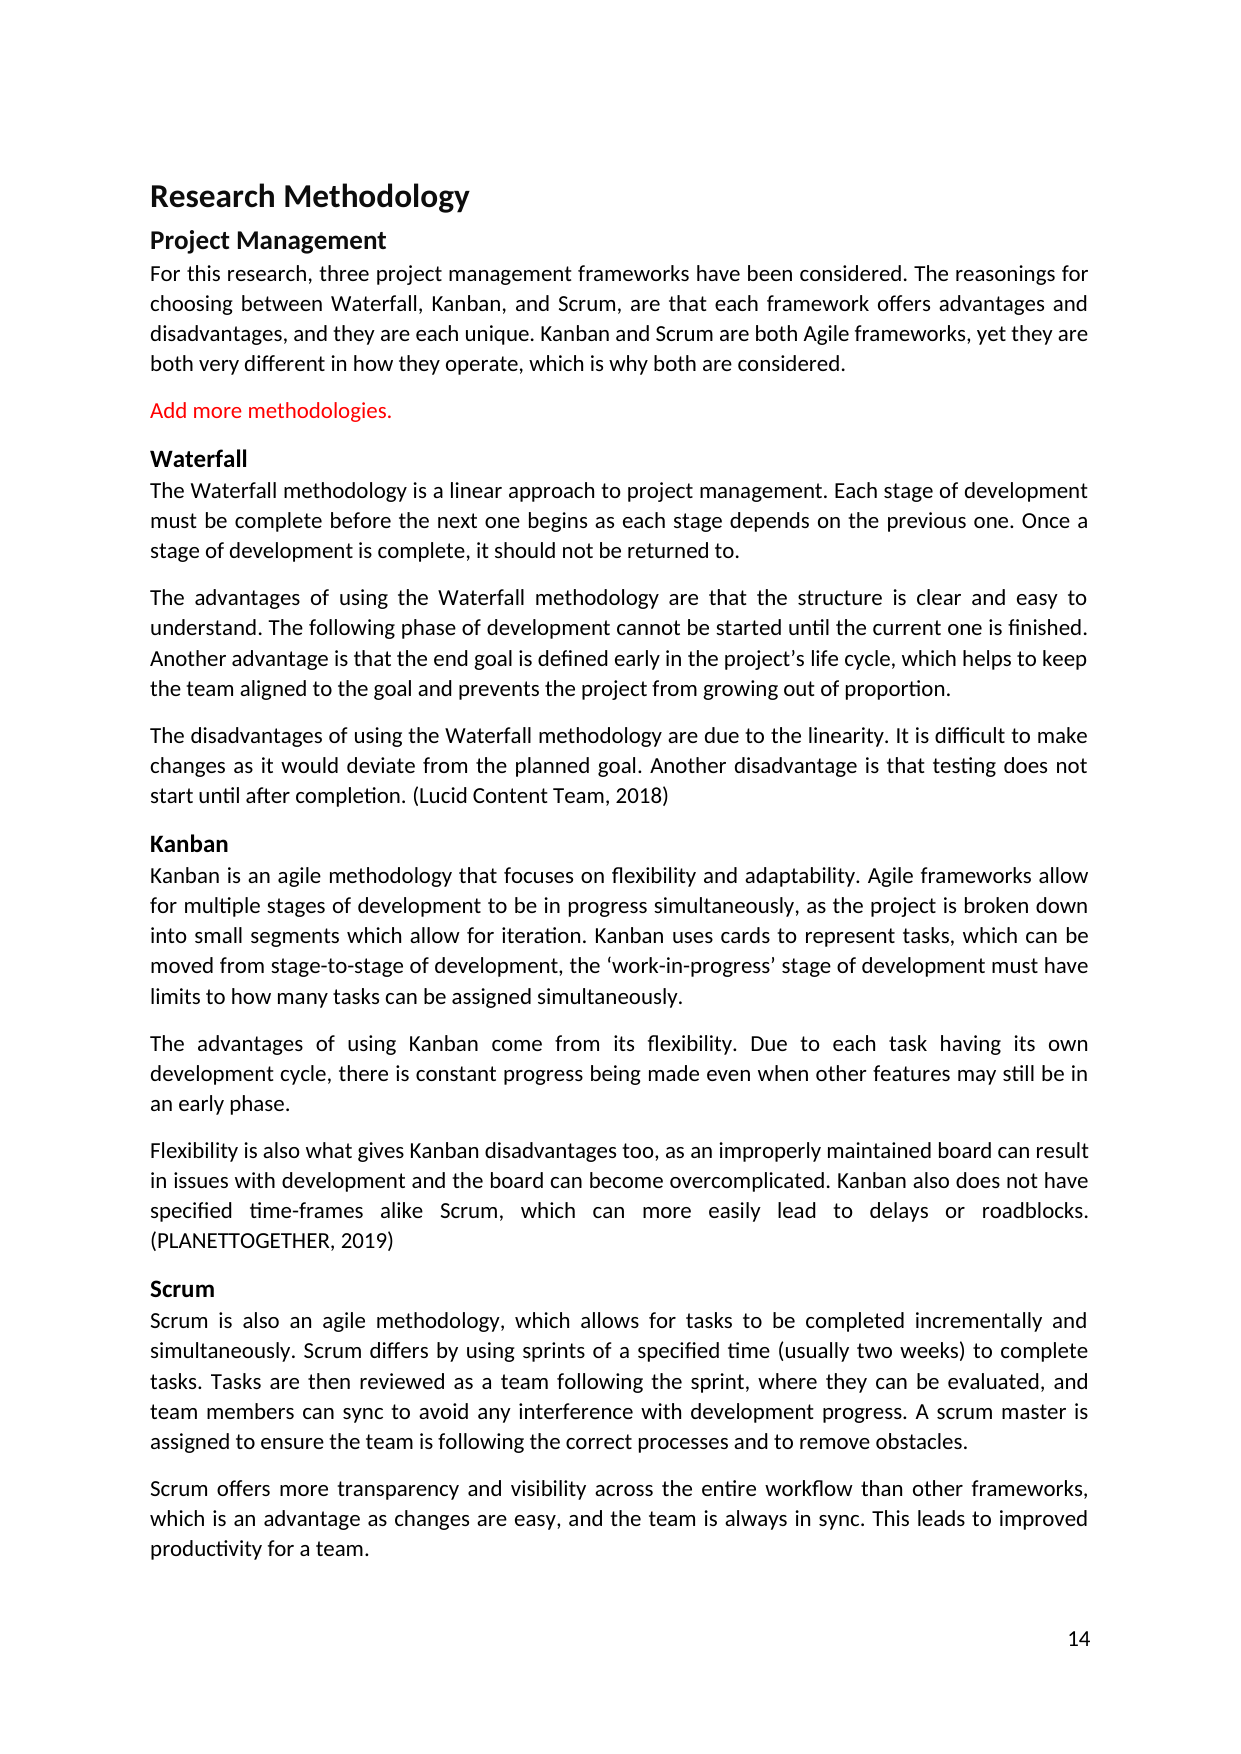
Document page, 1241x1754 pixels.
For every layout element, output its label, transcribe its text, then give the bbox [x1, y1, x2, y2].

text The advantages of using Kanban come from its flexibility. Due to each task having its own development cycle, there is constant progress being made even when other features may still be in an early phase. [150, 1029, 1090, 1117]
subtitle Research Methodology [150, 175, 1090, 216]
subtitle Scrum [150, 1273, 1090, 1304]
text For this research, three project management frameworks have been considered. The reasonings for choosing between Waterfall, Kanban, and Scrum, are that each framework offers advantages and disadvantages, and they are each unique. Kanban and Scrum are both Agile frameworks, yet they are both very different in how they operate, which is why both are considered. [150, 259, 1090, 377]
subtitle Waterfall [150, 443, 1090, 474]
subtitle Project Management [150, 223, 1090, 256]
text Scrum offers more transparency and visibility across the entire workflow than other frameworks, which is an advantage as changes are easy, and the team is always in sync. This leads to improved productivity for a team. [150, 1474, 1090, 1563]
text Scrum is also an agile methodology, which allows for tasks to be completed incrementally and simultaneously. Scrum differs by using sprints of a specified time (usually two weeks) to complete tasks. Tasks are then reviewed as a team following the sprint, where they can be evaluated, and team members can sync to avoid any interference with development progress. A scrum master is assigned to ensure the team is following the correct processes and to remove obstacles. [150, 1306, 1090, 1455]
text Add more methodologies. [150, 396, 1090, 424]
text The disadvantages of using the Waterfall methodology are due to the linearity. It is difficult to make changes as it would deviate from the planned goal. Another disadvantage is that testing does not start until after completion. [150, 721, 1090, 809]
text The Waterfall methodology is a linear approach to project management. Each stage of development must be complete before the next one begins as each stage depends on the previous one. Once a stage of development is complete, it should not be returned to. [150, 476, 1090, 564]
text Flexibility is also what gives Kanban disadvantages too, as an improperly maintained board can result in issues with development and the board can become overcomplicated. Kanban also does not have specified time-frames alike Scrum, which can more easily lead to delays or roadblocks. [150, 1136, 1090, 1255]
subtitle Kanban [150, 828, 1090, 859]
text Kanban is an agile methodology that focuses on flexibility and adaptability. Agile frameworks allow for multiple stages of development to be in progress simultaneously, as the project is broken down into small segments which allow for iteration. Kanban uses cards to represent tasks, which can be moved from stage-to-stage of development, the ‘work-in-progress’ stage of development must have limits to how many tasks can be assigned simultaneously. [150, 861, 1090, 1010]
text The advantages of using the Waterfall methodology are that the structure is clear and easy to understand. The following phase of development cannot be started until the current one is finished. Another advantage is that the end goal is defined early in the project’s life cycle, which helps to keep the team aligned to the goal and prevents the project from growing out of proportion. [150, 583, 1090, 702]
